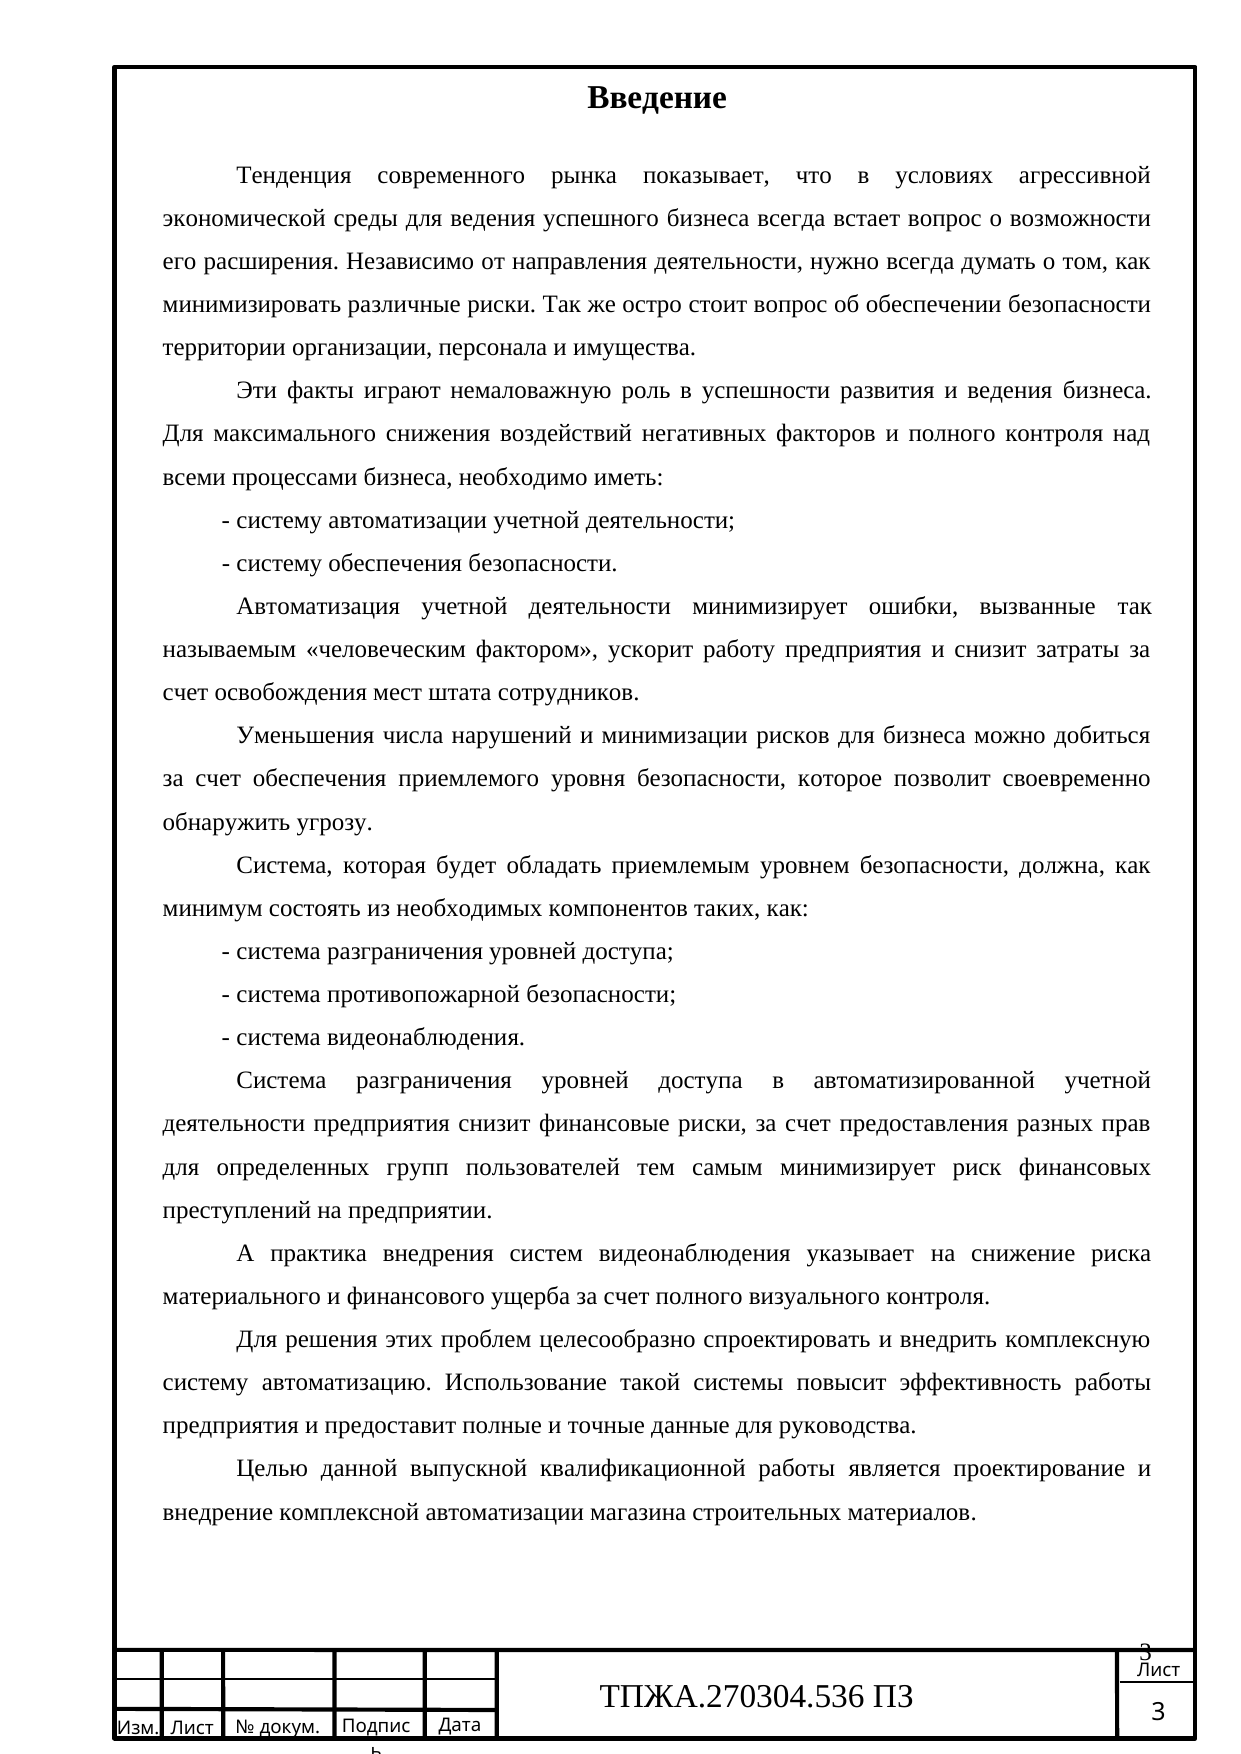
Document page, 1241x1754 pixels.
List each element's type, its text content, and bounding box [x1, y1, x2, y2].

list систему обеспечения безопасности. [207, 548, 1152, 577]
text А практика внедрения систем видеонаблюдения указывает на снижение риска материального и финансового ущерба за счет полного визуального контроля. [162, 1238, 1152, 1310]
text Уменьшения числа нарушений и минимизации рисков для бизнеса можно добиться за счет обеспечения приемлемого уровня безопасности, которое позволит своевременно обнаружить угрозу. [162, 720, 1152, 835]
text Эти факты играют немаловажную роль в успешности развития и ведения бизнеса. Для максимального снижения воздействий негативных факторов и полного контроля над всеми процессами бизнеса, необходимо иметь: [162, 375, 1152, 490]
list система видеонаблюдения. [162, 1022, 1152, 1051]
text Целью данной выпускной квалификационной работы является проектирование и внедрение комплексной автоматизации магазина строительных материалов. [162, 1453, 1152, 1525]
text Автоматизация учетной деятельности минимизирует ошибки, вызванные так называемым «человеческим фактором», ускорит работу предприятия и снизит затраты за счет освобождения мест штата сотрудников. [162, 591, 1152, 706]
text Тенденция современного рынка показывает, что в условиях агрессивной экономической среды для ведения успешного бизнеса всегда встает вопрос о возможности его расширения. Независимо от направления деятельности, нужно всегда думать о том, как минимизировать различные риски. Так же остро стоит вопрос об обеспечении безопасности территории организации, персонала и имущества. [162, 160, 1152, 361]
text Система разграничения уровней доступа в автоматизированной учетной деятельности предприятия снизит финансовые риски, за счет предоставления разных прав для определенных групп пользователей тем самым минимизирует риск финансовых преступлений на предприятии. [162, 1065, 1152, 1223]
list система разграничения уровней доступа; [162, 936, 1152, 965]
text Для решения этих проблем целесообразно спроектировать и внедрить комплексную систему автоматизацию. Использование такой системы повысит эффективность работы предприятия и предоставит полные и точные данные для руководства. [162, 1324, 1152, 1439]
text Система, которая будет обладать приемлемым уровнем безопасности, должна, как минимум состоять из необходимых компонентов таких, как: [162, 850, 1152, 922]
list система противопожарной безопасности; [162, 979, 1152, 1008]
list систему автоматизации учетной деятельности; [192, 505, 1152, 533]
subtitle Введение [162, 77, 1152, 116]
